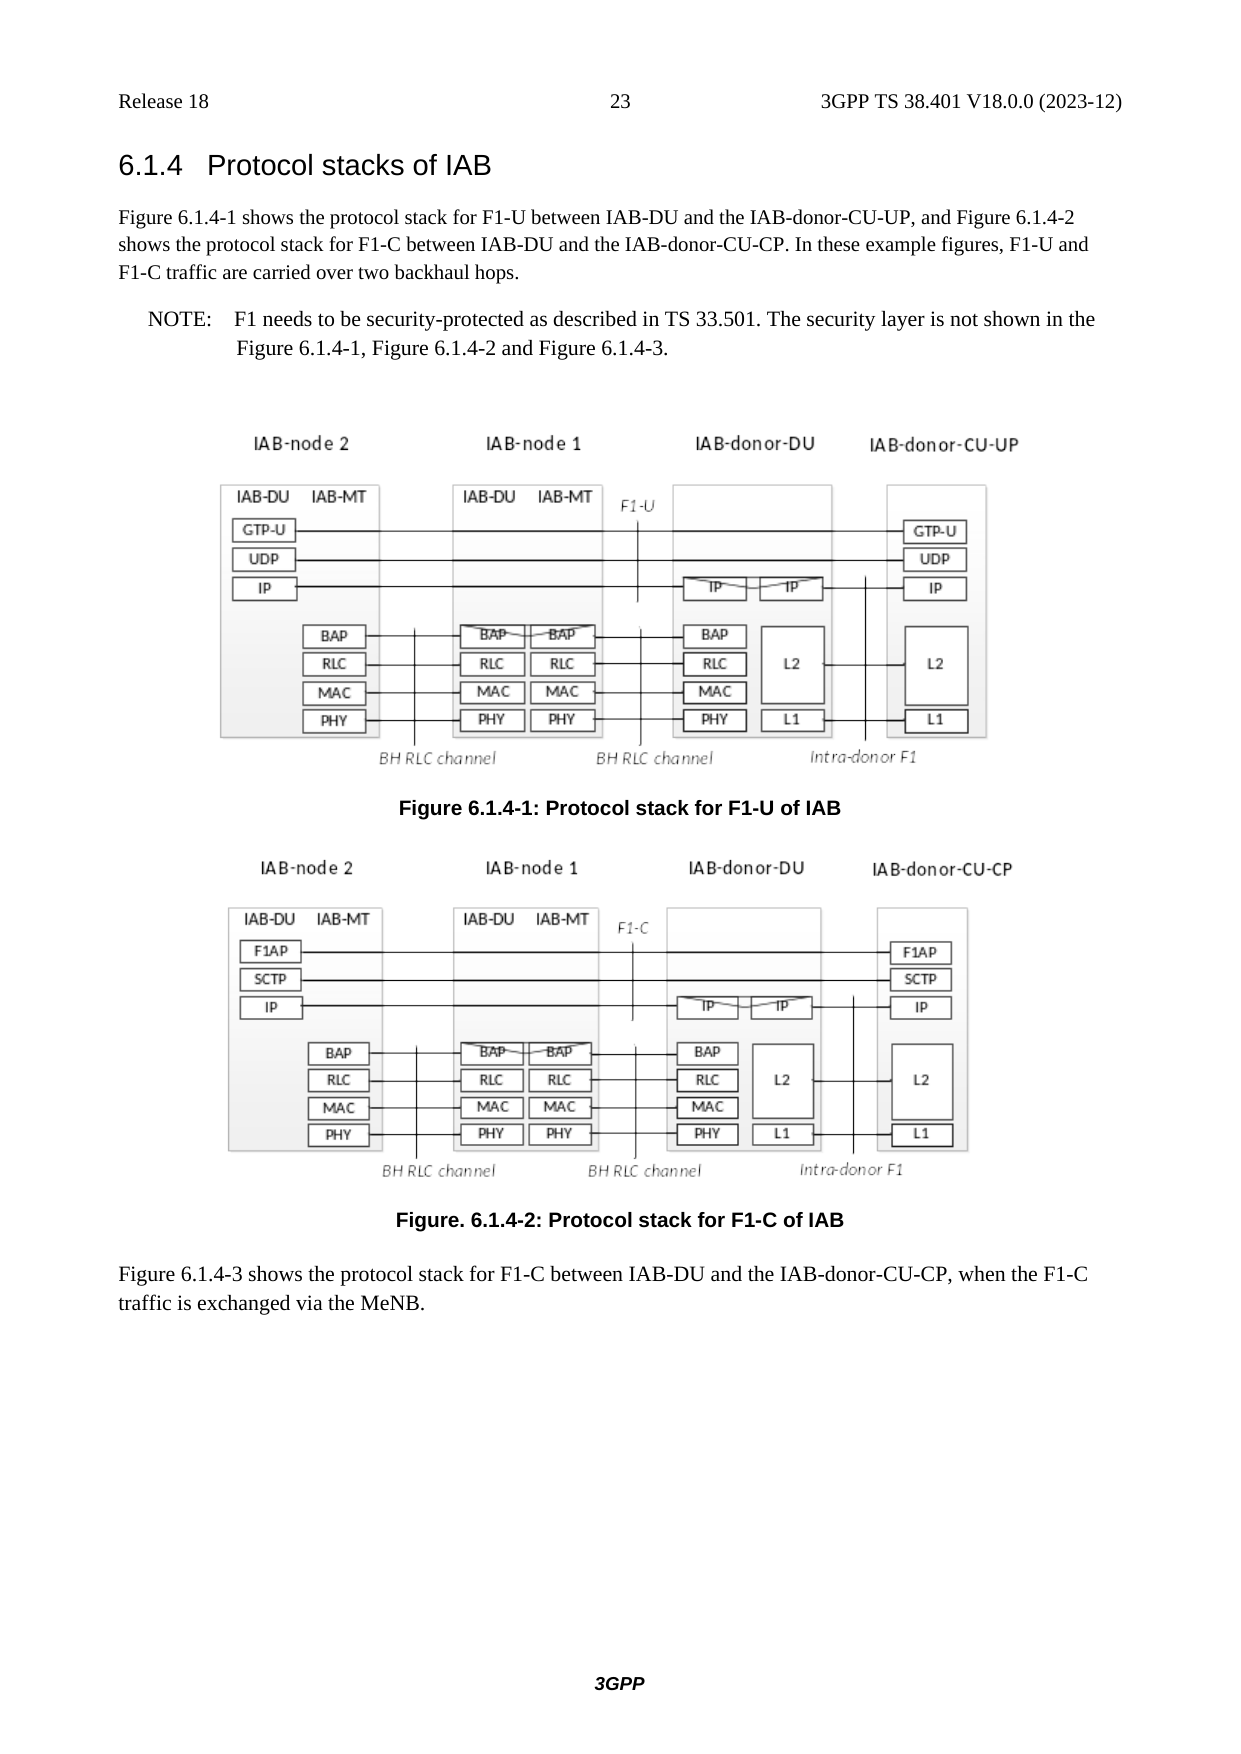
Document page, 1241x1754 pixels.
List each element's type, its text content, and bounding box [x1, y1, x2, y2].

text Figure 6.1.4-1: Protocol stack for F1-U of IAB [118, 796, 1122, 820]
text Figure. 6.1.4-2: Protocol stack for F1-C of IAB [118, 1208, 1122, 1232]
subtitle 6.1.4 Protocol stacks of IAB [118, 147, 1122, 181]
text Figure 6.1.4-3 shows the protocol stack for F1-C between IAB-DU and the IAB-donor-CU-CP, when the F1-C traffic is exchanged via the MeNB. [118, 1261, 1122, 1315]
text NOTE: F1 needs to be security-protected as described in TS 33.501. The security layer is not shown in the Figure 6.1.4-1, Figure 6.1.4-2 and Figure 6.1.4-3. [148, 306, 1122, 361]
text Figure 6.1.4-1 shows the protocol stack for F1-U between IAB-DU and the IAB-donor-CU-UP, and Figure 6.1.4-2 shows the protocol stack for F1-C between IAB-DU and the IAB-donor-CU-CP. In these example figures, F1-U and F1-C traffic are carried over two backhaul hops. [118, 205, 1122, 284]
